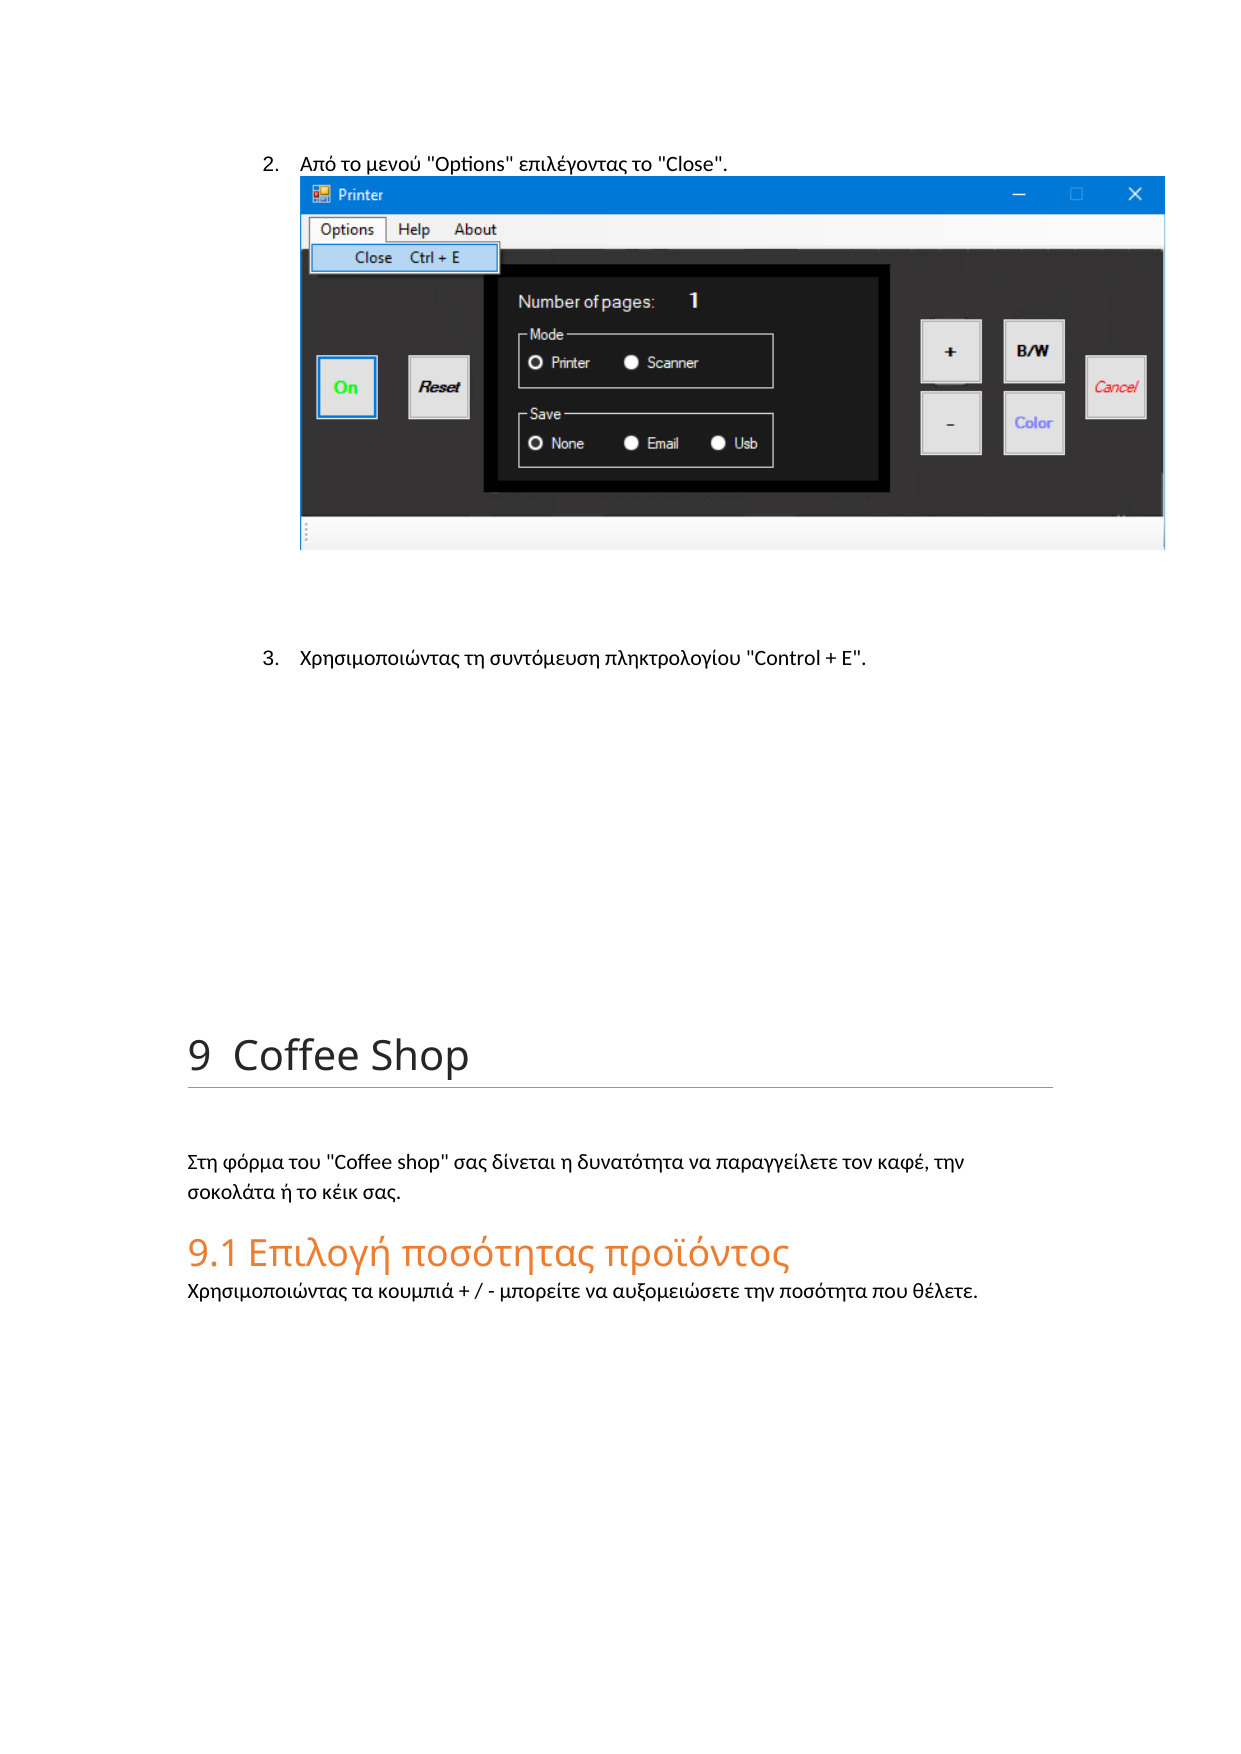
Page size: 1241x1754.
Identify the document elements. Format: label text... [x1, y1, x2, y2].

subtitle Coffee Shop [187, 1026, 1053, 1088]
list Χρησιμοποιώντας τη συντόμευση πληκτρολογίου "Control + E". [262, 644, 1053, 671]
text Στη φόρμα του "Coffee shop" σας δίνεται η δυνατότητα να παραγγείλετε τον καφέ, την σοκολάτα ή το κέικ σας. [187, 1148, 1053, 1205]
subtitle Επιλογή ποσότητας προϊόντος [187, 1226, 1053, 1277]
picture [300, 176, 1166, 550]
text Χρησιμοποιώντας τα κουμπιά + / - μπορείτε να αυξομειώσετε την ποσότητα που θέλετε. [187, 1277, 1053, 1303]
